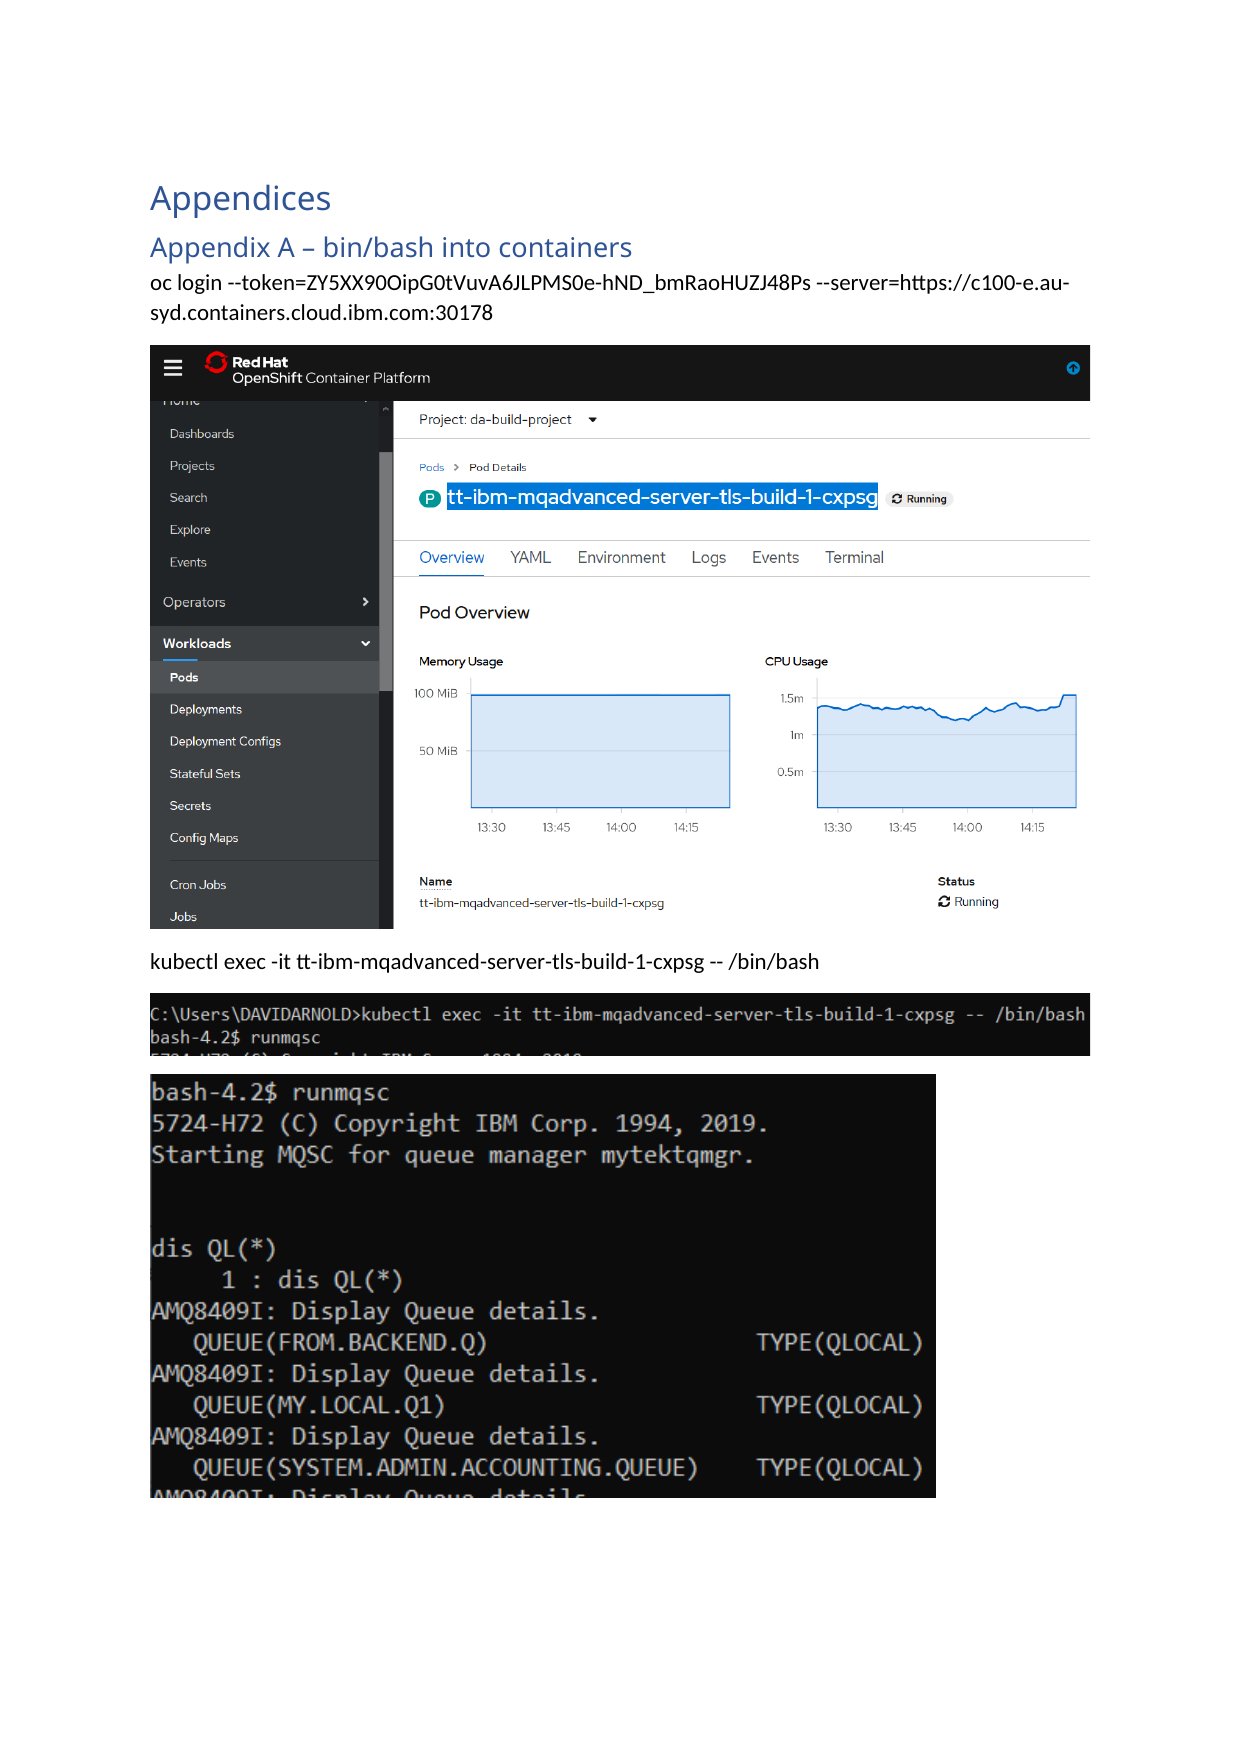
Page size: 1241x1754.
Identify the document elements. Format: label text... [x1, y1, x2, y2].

picture [150, 1074, 936, 1498]
subtitle Appendices [150, 175, 1090, 220]
text oc login --token=ZY5XX90OipG0tVuvA6JLPMS0e-hND_bmRaoHUZJ48Ps --server=https://c100-e.au-syd.containers.cloud.ibm.com:30178 [150, 268, 1090, 326]
text kubectl exec -it tt-ibm-mqadvanced-server-tls-build-1-cxpsg -- /bin/bash [150, 947, 1090, 975]
picture [150, 993, 1091, 1056]
picture [150, 345, 1091, 929]
subtitle Appendix A – bin/bash into containers [150, 228, 1090, 265]
